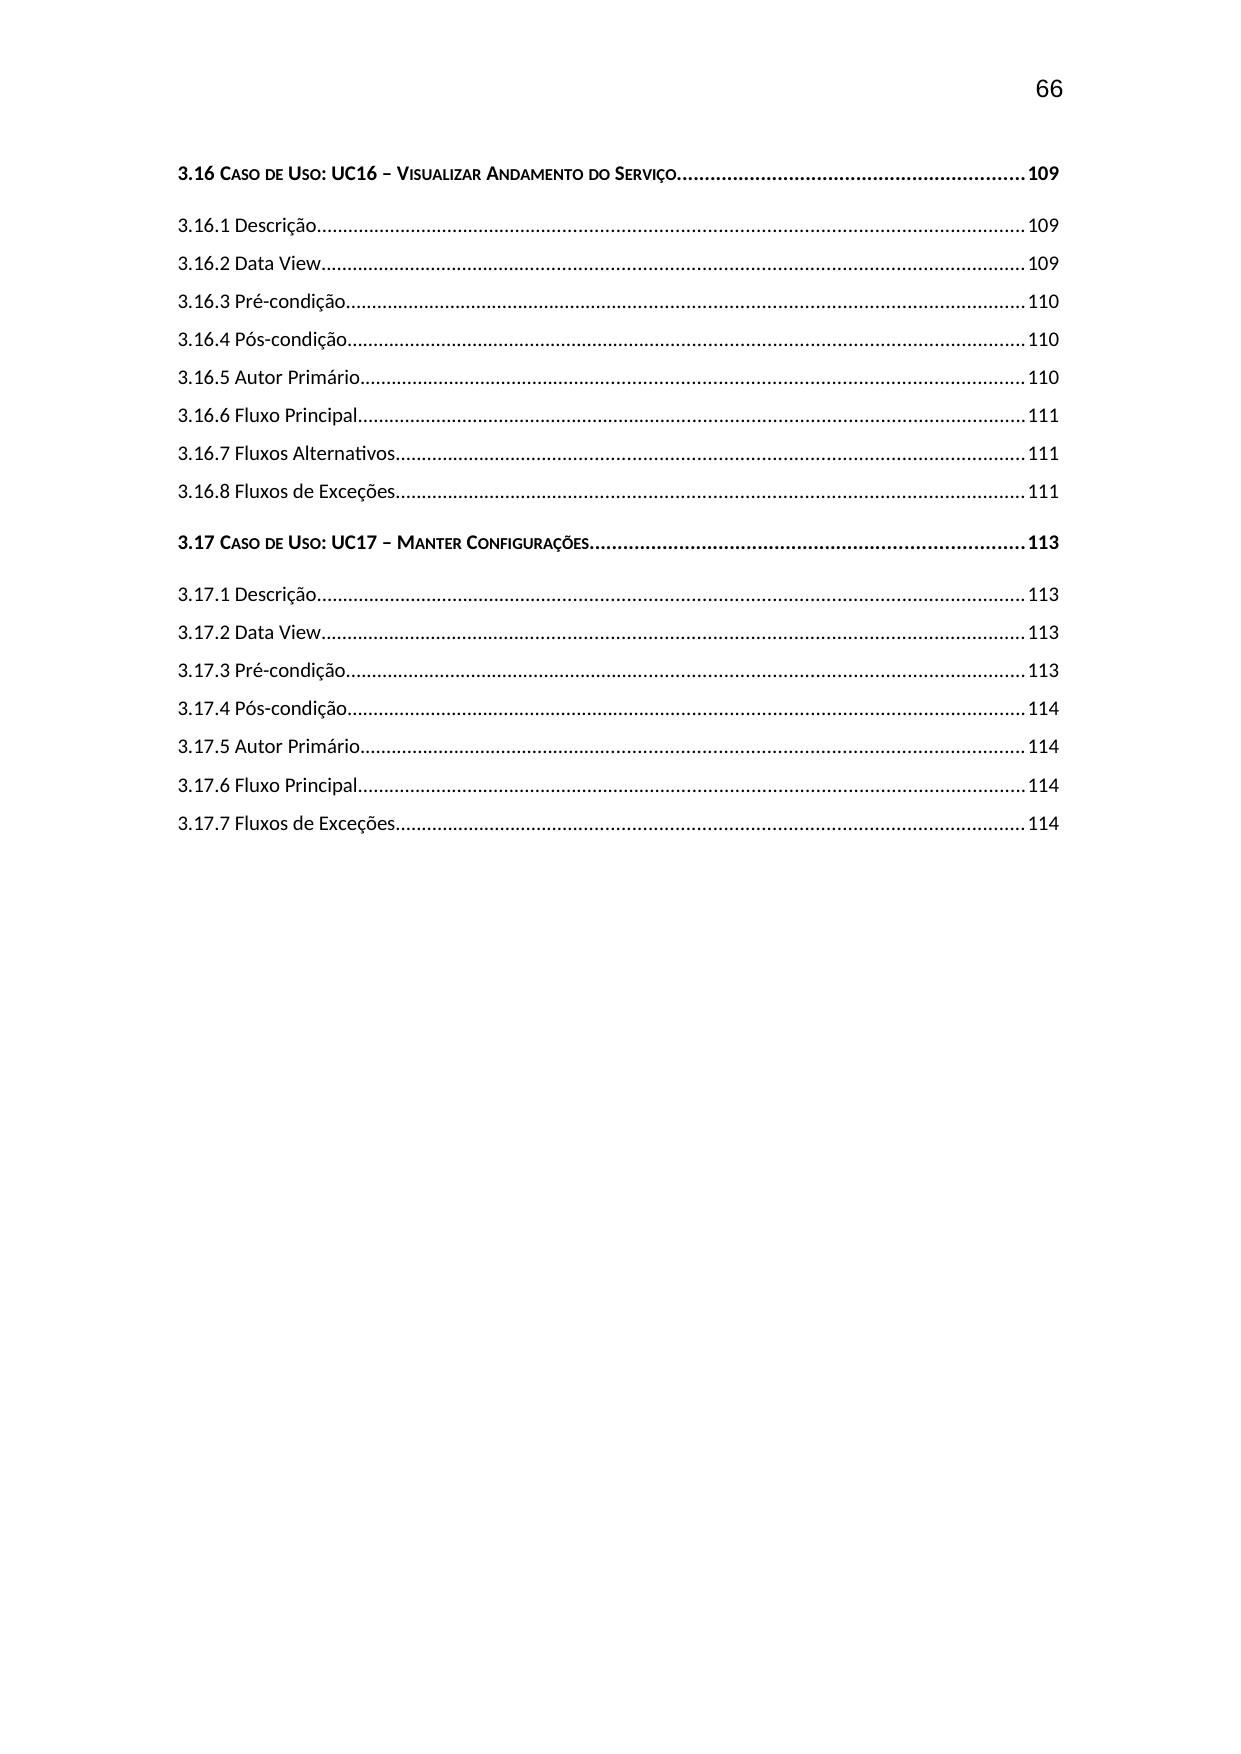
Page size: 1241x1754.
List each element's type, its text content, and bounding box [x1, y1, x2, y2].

text 3.16.3 Pré-condição 110 [177, 288, 1063, 313]
text 3.16 Caso de Uso: UC16 – Visualizar Andamento do Serviço 109 [177, 160, 1063, 185]
text 3.16.1 Descrição 109 [177, 212, 1063, 237]
text 3.16.2 Data View 109 [177, 250, 1063, 275]
text 3.17 Caso de Uso: UC17 – Manter Configurações 113 [177, 529, 1063, 555]
text 3.16.5 Autor Primário 110 [177, 364, 1063, 390]
text 3.17.6 Fluxo Principal 114 [177, 772, 1063, 797]
text 3.17.1 Descrição 113 [177, 581, 1063, 607]
text 3.16.8 Fluxos de Exceções 111 [177, 479, 1063, 504]
text 3.17.2 Data View 113 [177, 619, 1063, 645]
text 3.16.7 Fluxos Alternativos 111 [177, 441, 1063, 466]
text 3.17.5 Autor Primário 114 [177, 734, 1063, 759]
text 3.17.4 Pós-condição 114 [177, 696, 1063, 721]
text 3.16.4 Pós-condição 110 [177, 326, 1063, 352]
text 3.17.7 Fluxos de Exceções 114 [177, 810, 1063, 835]
text 3.16.6 Fluxo Principal 111 [177, 402, 1063, 428]
text 3.17.3 Pré-condição 113 [177, 657, 1063, 683]
